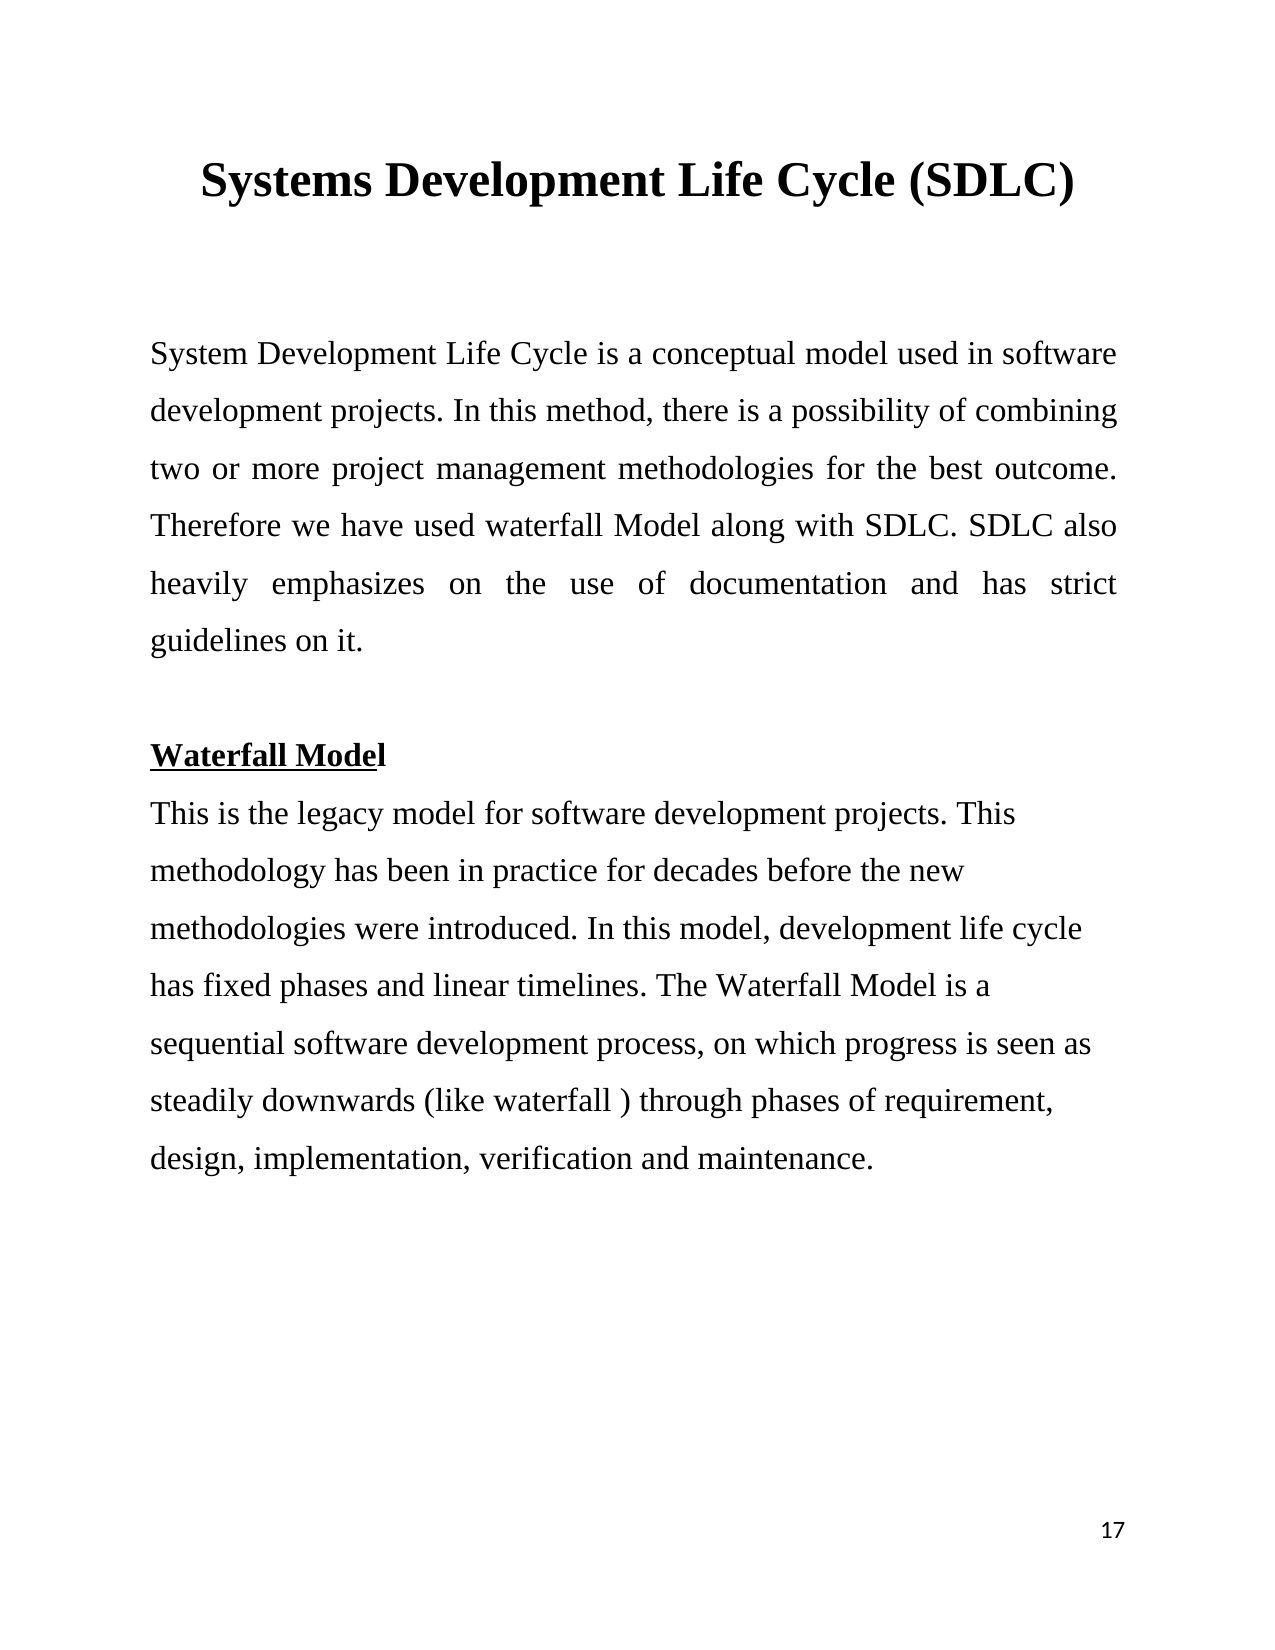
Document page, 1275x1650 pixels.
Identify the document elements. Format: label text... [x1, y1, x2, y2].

text Waterfall Model [150, 736, 1125, 774]
text Systems Development Life Cycle (SDLC) [150, 150, 1125, 207]
text This is the legacy model for software development projects. This methodology has been in practice for decades before the new methodologies were introduced. In this model, development life cycle has fixed phases and linear timelines. The Waterfall Model is a sequential software development process, on which progress is seen as steadily downwards (like waterfall ) through phases of requirement, design, implementation, verification and maintenance. [150, 793, 1125, 1177]
text System Development Life Cycle is a conceptual model used in software development projects. In this method, there is a possibility of combining two or more project management methodologies for the best outcome. Therefore we have used waterfall Model along with SDLC. SDLC also heavily emphasizes on the use of documentation and has strict guidelines on it. [150, 333, 1119, 659]
